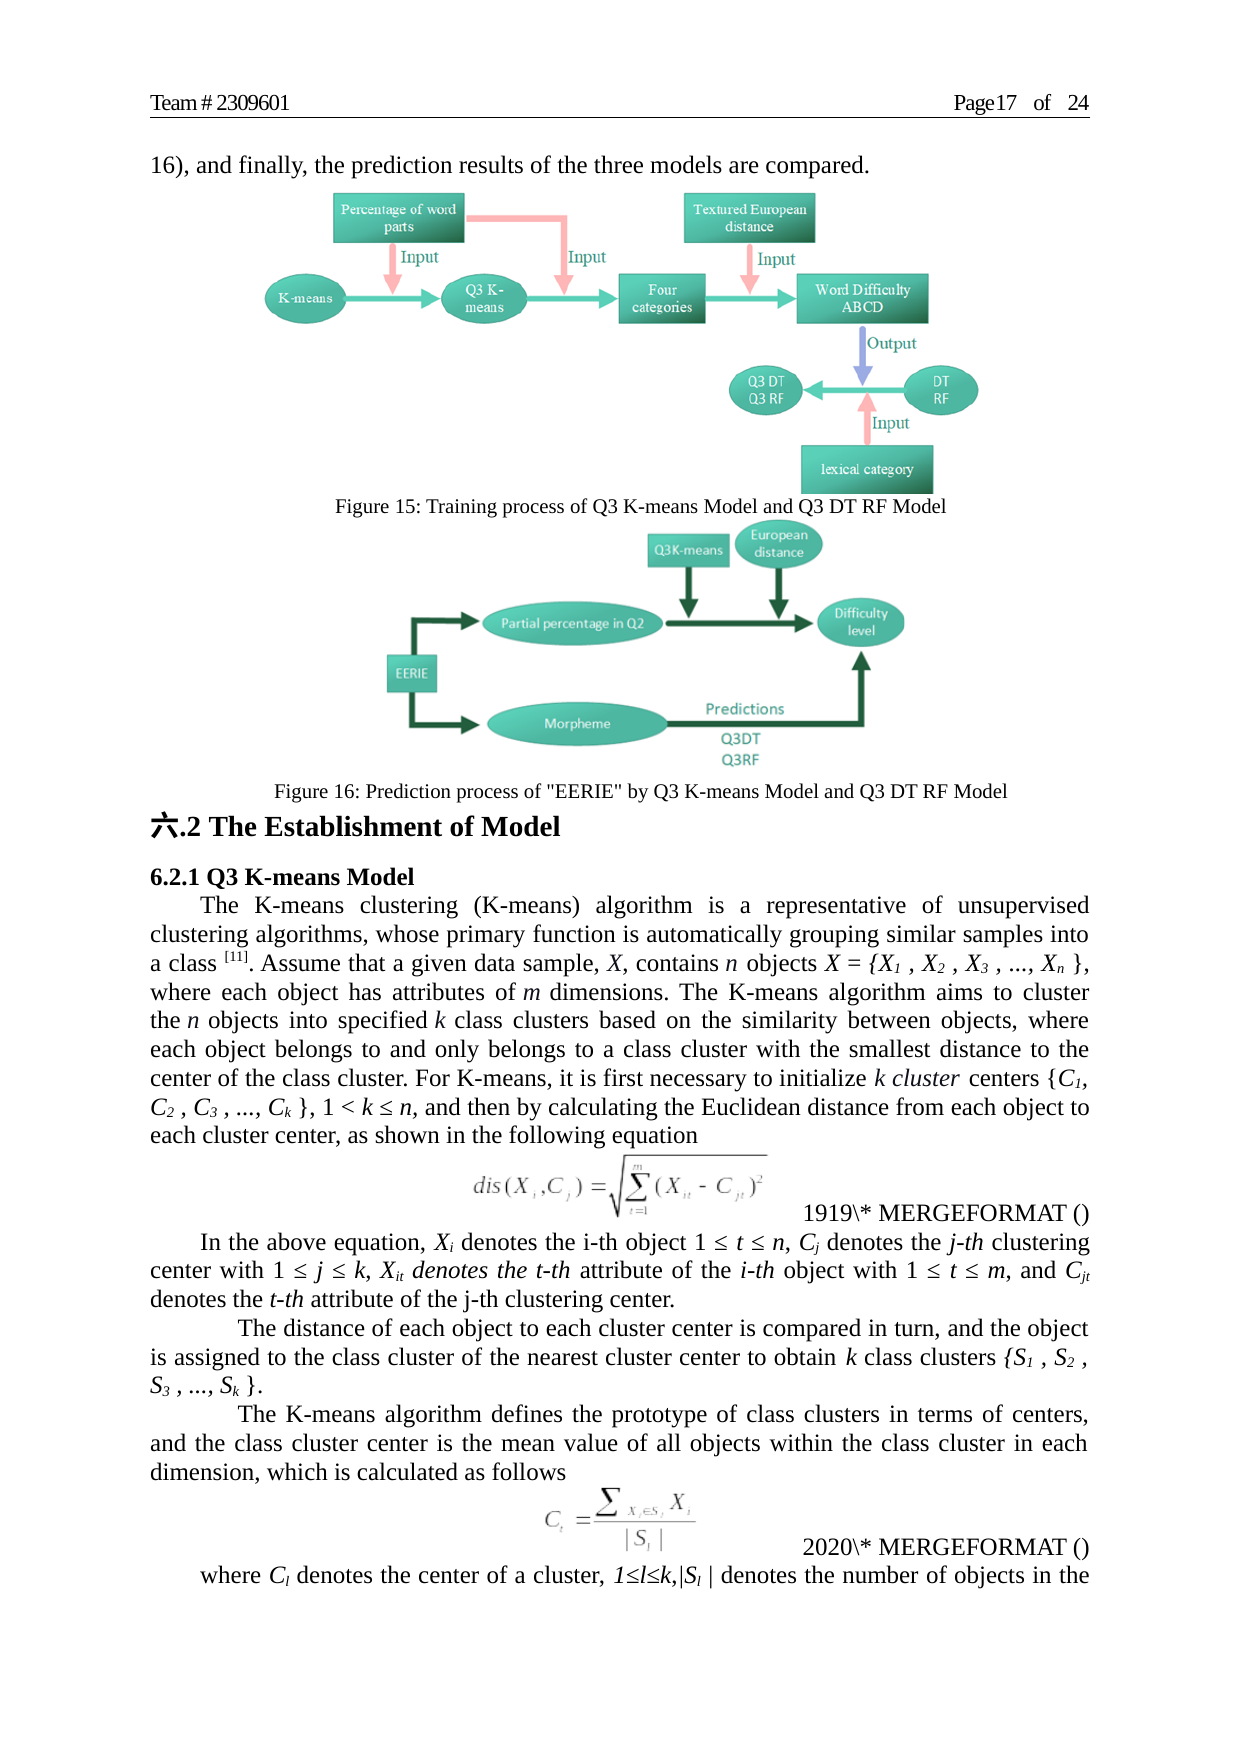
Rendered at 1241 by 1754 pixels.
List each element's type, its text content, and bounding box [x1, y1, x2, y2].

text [150, 1561, 1090, 1589]
text Figure 16: Prediction process of "EERIE" by Q3 K-means Model and Q3 DT RF Model [150, 778, 1090, 803]
subtitle 6.2.1 Q3 K-means Model [150, 862, 1090, 891]
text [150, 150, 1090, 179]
text Figure 15: Training process of Q3 K-means Model and Q3 DT RF Model [150, 494, 1090, 518]
text The K-means algorithm defines the prototype of class clusters in terms of centers, and the class cluster center is the mean value of all objects within the class cluster in each dimension, which is calculated as follows [150, 1399, 1090, 1485]
text In the above equation, Xi denotes the i-th object 1 ≤ t ≤ n, Cj denotes the j-th clustering center with 1 ≤ j ≤ k, Xit denotes the t-th attribute of the i-th object with 1 ≤ t ≤ m, and Cjt denotes the t-th attribute of the j-th clustering center. [150, 1227, 1090, 1313]
text The K-means clustering (K-means) algorithm is a representative of unsupervised clustering algorithms, whose primary function is automatically grouping similar samples into a class [11]. Assume that a given data sample, X, contains n objects X = {X1 , X2 , X3 , ..., Xn }, where each object has attributes of m dimensions. The K-means algorithm aims to cluster the n objects into specified k class clusters based on the similarity between objects, where each object belongs to and only belongs to a class cluster with the smallest distance to the center of the class cluster. For K-means, it is first necessary to initialize k cluster centers {C1, C2 , C3 , ..., Ck }, 1 < k ≤ n, and then by calculating the Euclidean distance from each object to each cluster center, as shown in the following equation [150, 891, 1090, 1149]
subtitle The Establishment of Model [150, 803, 1090, 845]
text The distance of each object to each cluster center is compared in turn, and the object is assigned to the class cluster of the nearest cluster center to obtain k class clusters {S1 , S2 , S3 , ..., Sk }. [150, 1313, 1090, 1399]
